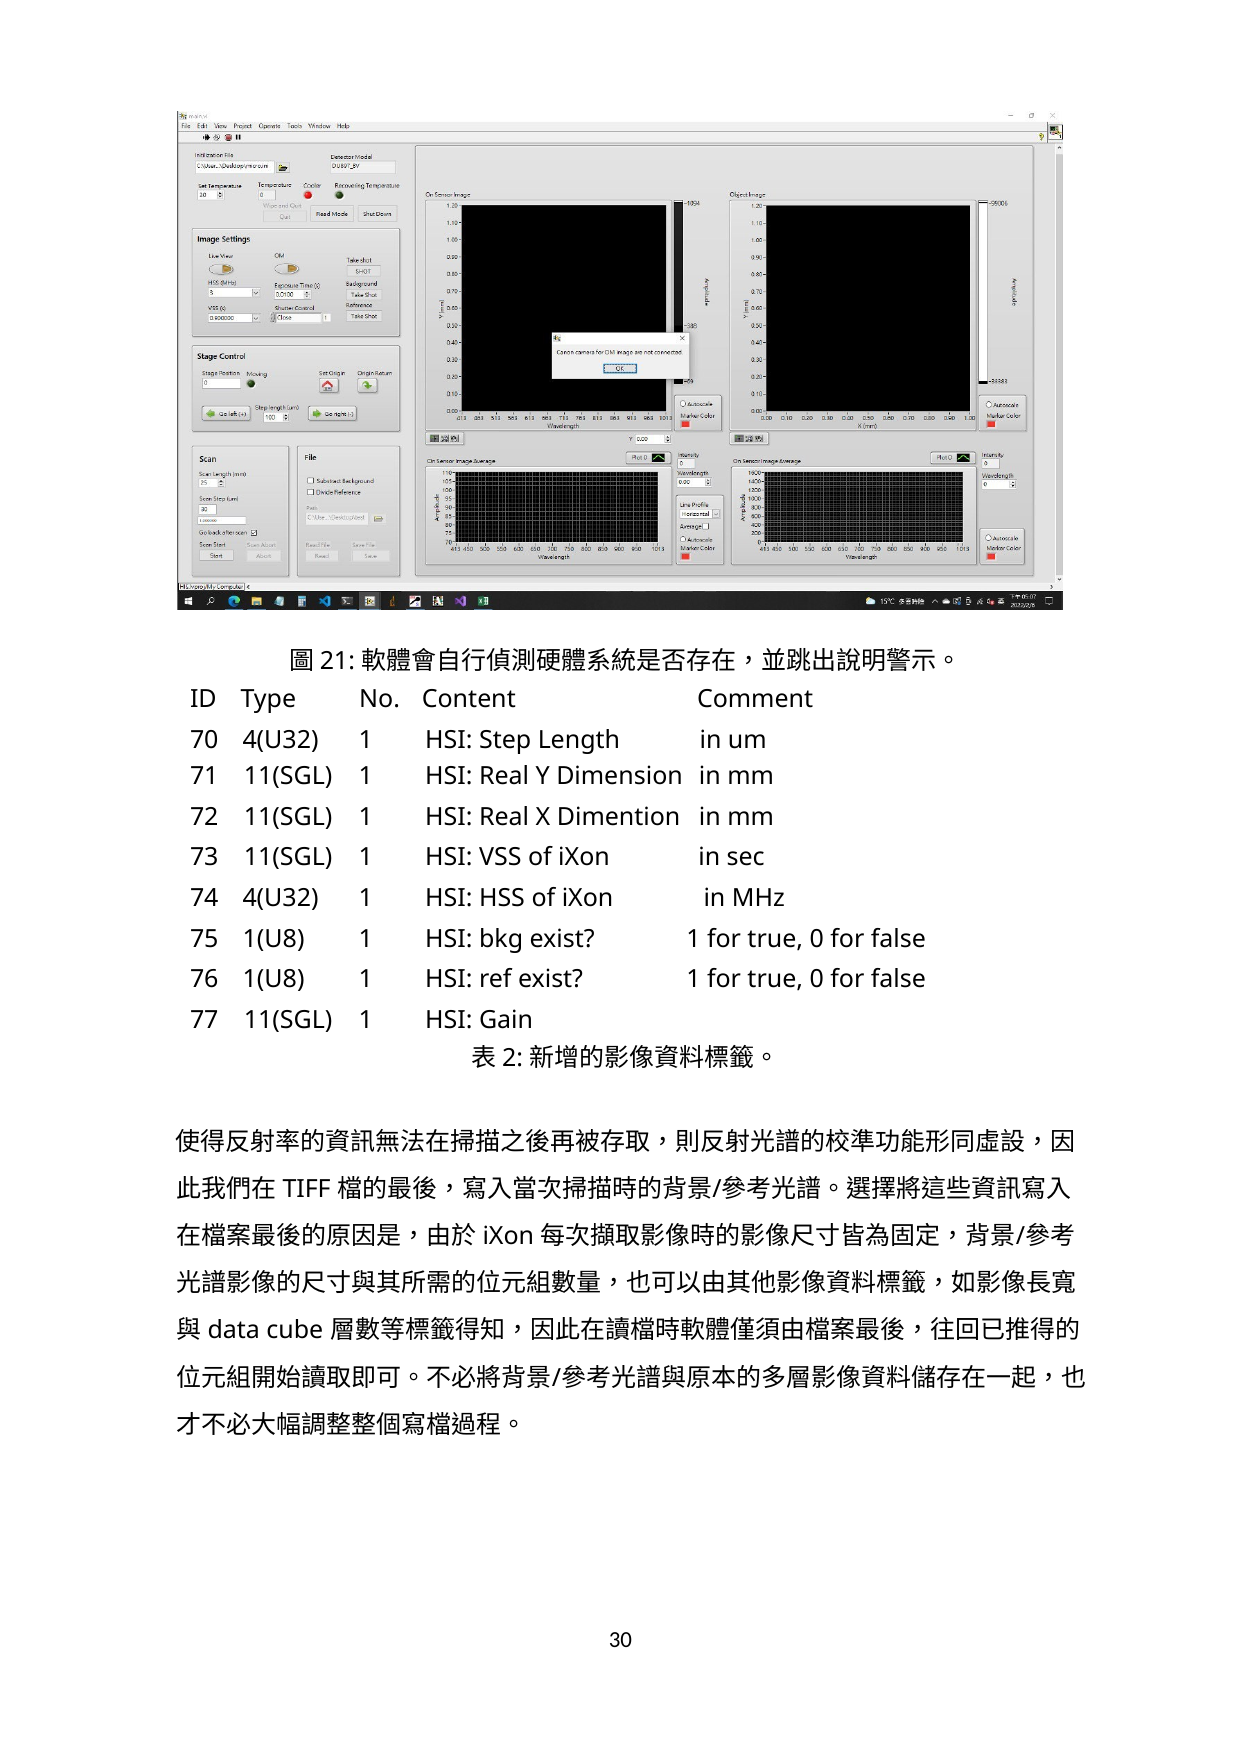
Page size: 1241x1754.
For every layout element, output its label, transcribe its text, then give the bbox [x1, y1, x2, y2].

text 表 2: 新增的影像資料標籤。 [177, 1038, 1073, 1074]
table_cell 74 4(U32) 1 [190, 880, 425, 920]
table_cell HSI: Step Length in um [425, 722, 926, 758]
table_cell HSI: Real X Dimention in mm [425, 799, 926, 839]
table_header ID Type No. Content Comment [190, 681, 926, 722]
table_cell 77 11(SGL) 1 [190, 1002, 425, 1038]
table_cell 71 11(SGL) 1 [190, 758, 425, 798]
table_cell HSI: HSS of iXon in MHz [425, 880, 926, 920]
picture [177, 111, 1063, 610]
table_cell HSI: ref exist? 1 for true, 0 for false [425, 961, 926, 1002]
text 使得反射率的資訊無法在掃描之後再被存取，則反射光譜的校準功能形同虛設，因此我們在 TIFF 檔的最後，寫入當次掃描時的背景/參考光譜。選擇將這些資訊寫入在檔案最後的原因是，由於 iXon 每次擷取影像時的影像尺寸皆為固定，背景/參考光譜影像的尺寸與其所需的位元組數量，也可以由其他影像資料標籤，如影像長寬與 data cube 層數等標籤得知，因此在讀檔時軟體僅須由檔案最後，往回已推得的位元組開始讀取即可。不必將背景/參考光譜與原本的多層影像資料儲存在一起，也才不必大幅調整整個寫檔過程。 [176, 1122, 1088, 1440]
table_cell HSI: bkg exist? 1 for true, 0 for false [425, 920, 926, 961]
table_cell 73 11(SGL) 1 [190, 839, 425, 880]
text 圖 21: 軟體會自行偵測硬體系統是否存在，並跳出說明警示。 [177, 641, 1073, 677]
table_cell HSI: Real Y Dimension in mm [425, 758, 926, 798]
table_cell 70 4(U32) 1 [190, 722, 425, 758]
table_cell 75 1(U8) 1 [190, 920, 425, 961]
table_cell HSI: VSS of iXon in sec [425, 839, 926, 880]
table_cell 72 11(SGL) 1 [190, 799, 425, 839]
table_cell 76 1(U8) 1 [190, 961, 425, 1002]
table_cell HSI: Gain [425, 1002, 926, 1038]
